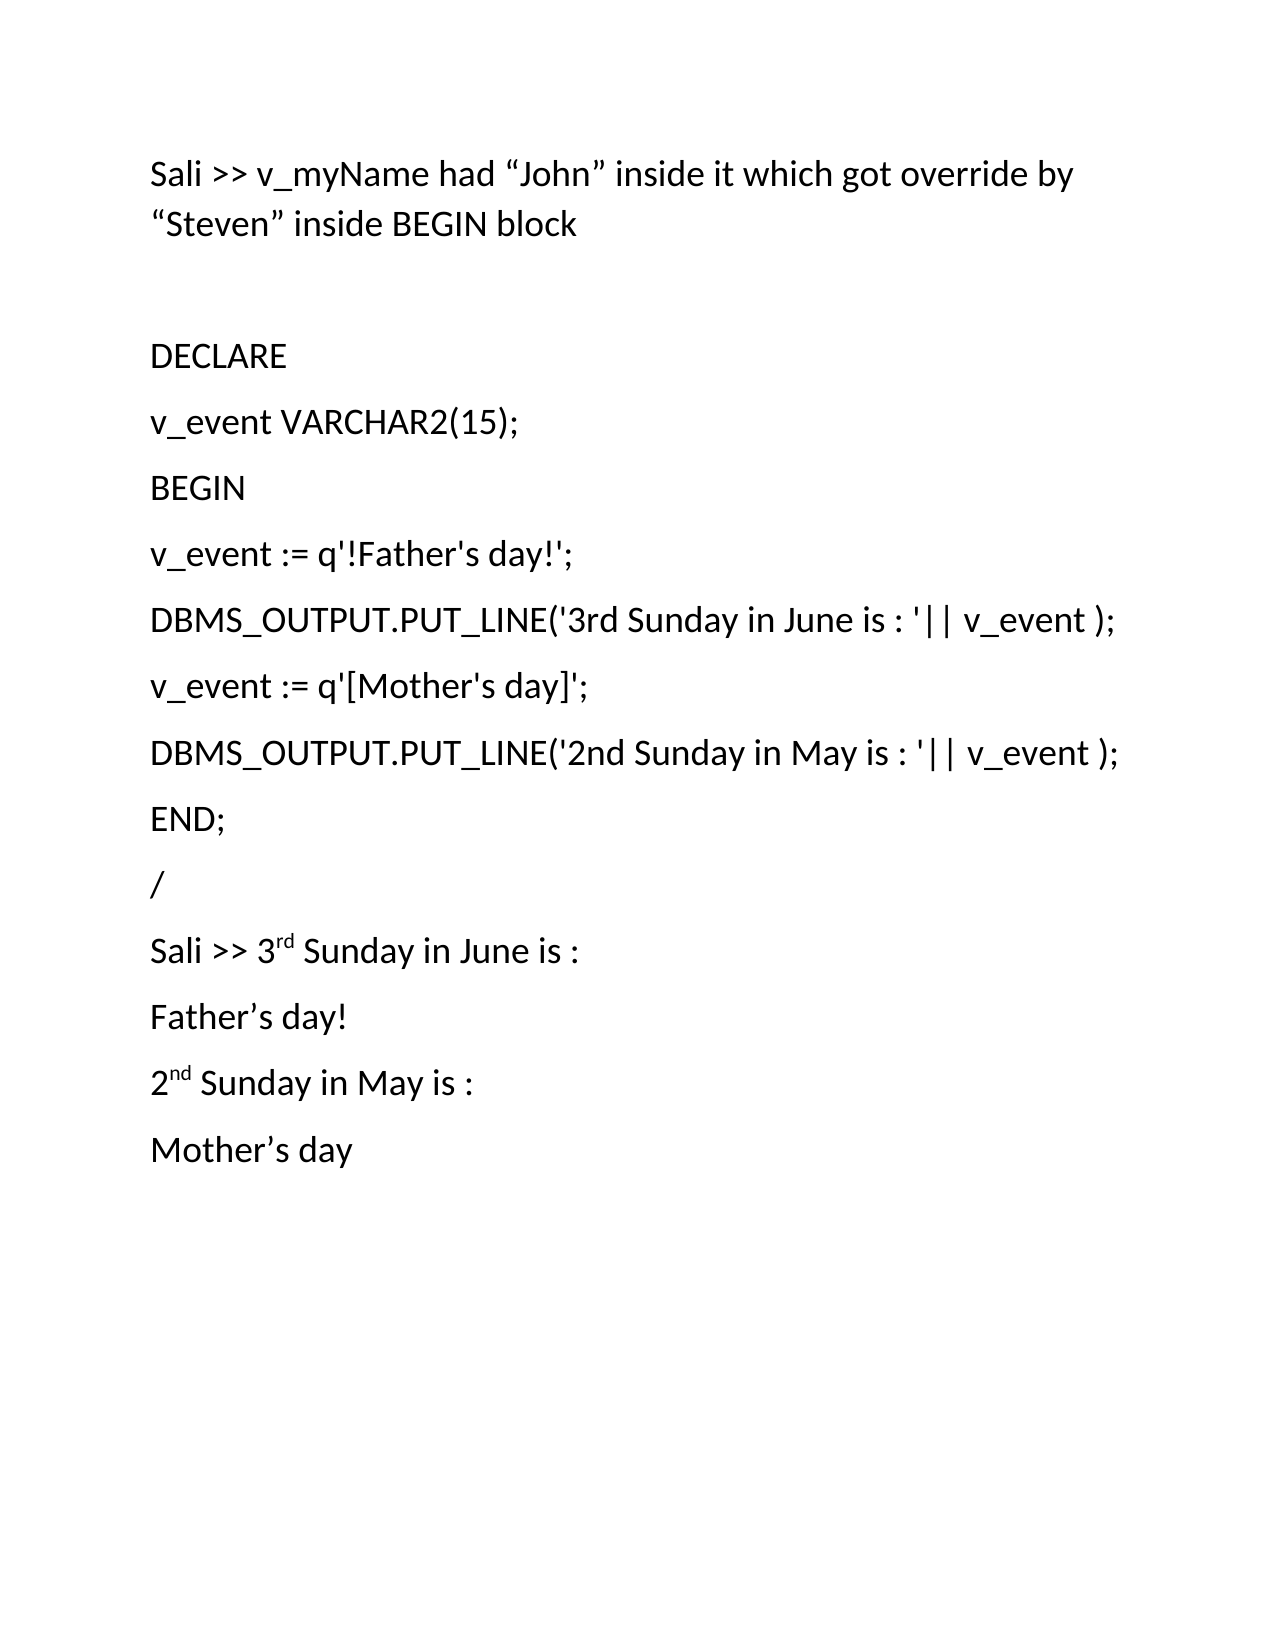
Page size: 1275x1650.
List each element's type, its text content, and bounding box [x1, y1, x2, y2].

text END; [150, 795, 1125, 841]
text v_event := q'[Mother's day]'; [150, 662, 1125, 708]
text BEGIN [150, 464, 1125, 510]
text / [150, 861, 1125, 907]
text Father’s day! [150, 993, 1125, 1039]
text 2nd Sunday in May is : [150, 1059, 1125, 1105]
text DBMS_OUTPUT.PUT_LINE('3rd Sunday in June is : '|| v_event ); [150, 596, 1125, 642]
text Sali >> v_myName had “John” inside it which got override by “Steven” inside BEGIN block [150, 150, 1125, 245]
text Sali >> 3rd Sunday in June is : [150, 927, 1125, 973]
text v_event VARCHAR2(15); [150, 398, 1125, 444]
text v_event := q'!Father's day!'; [150, 530, 1125, 576]
text DECLARE [150, 332, 1125, 378]
text DBMS_OUTPUT.PUT_LINE('2nd Sunday in May is : '|| v_event ); [150, 729, 1125, 774]
text Mother’s day [150, 1126, 1125, 1171]
